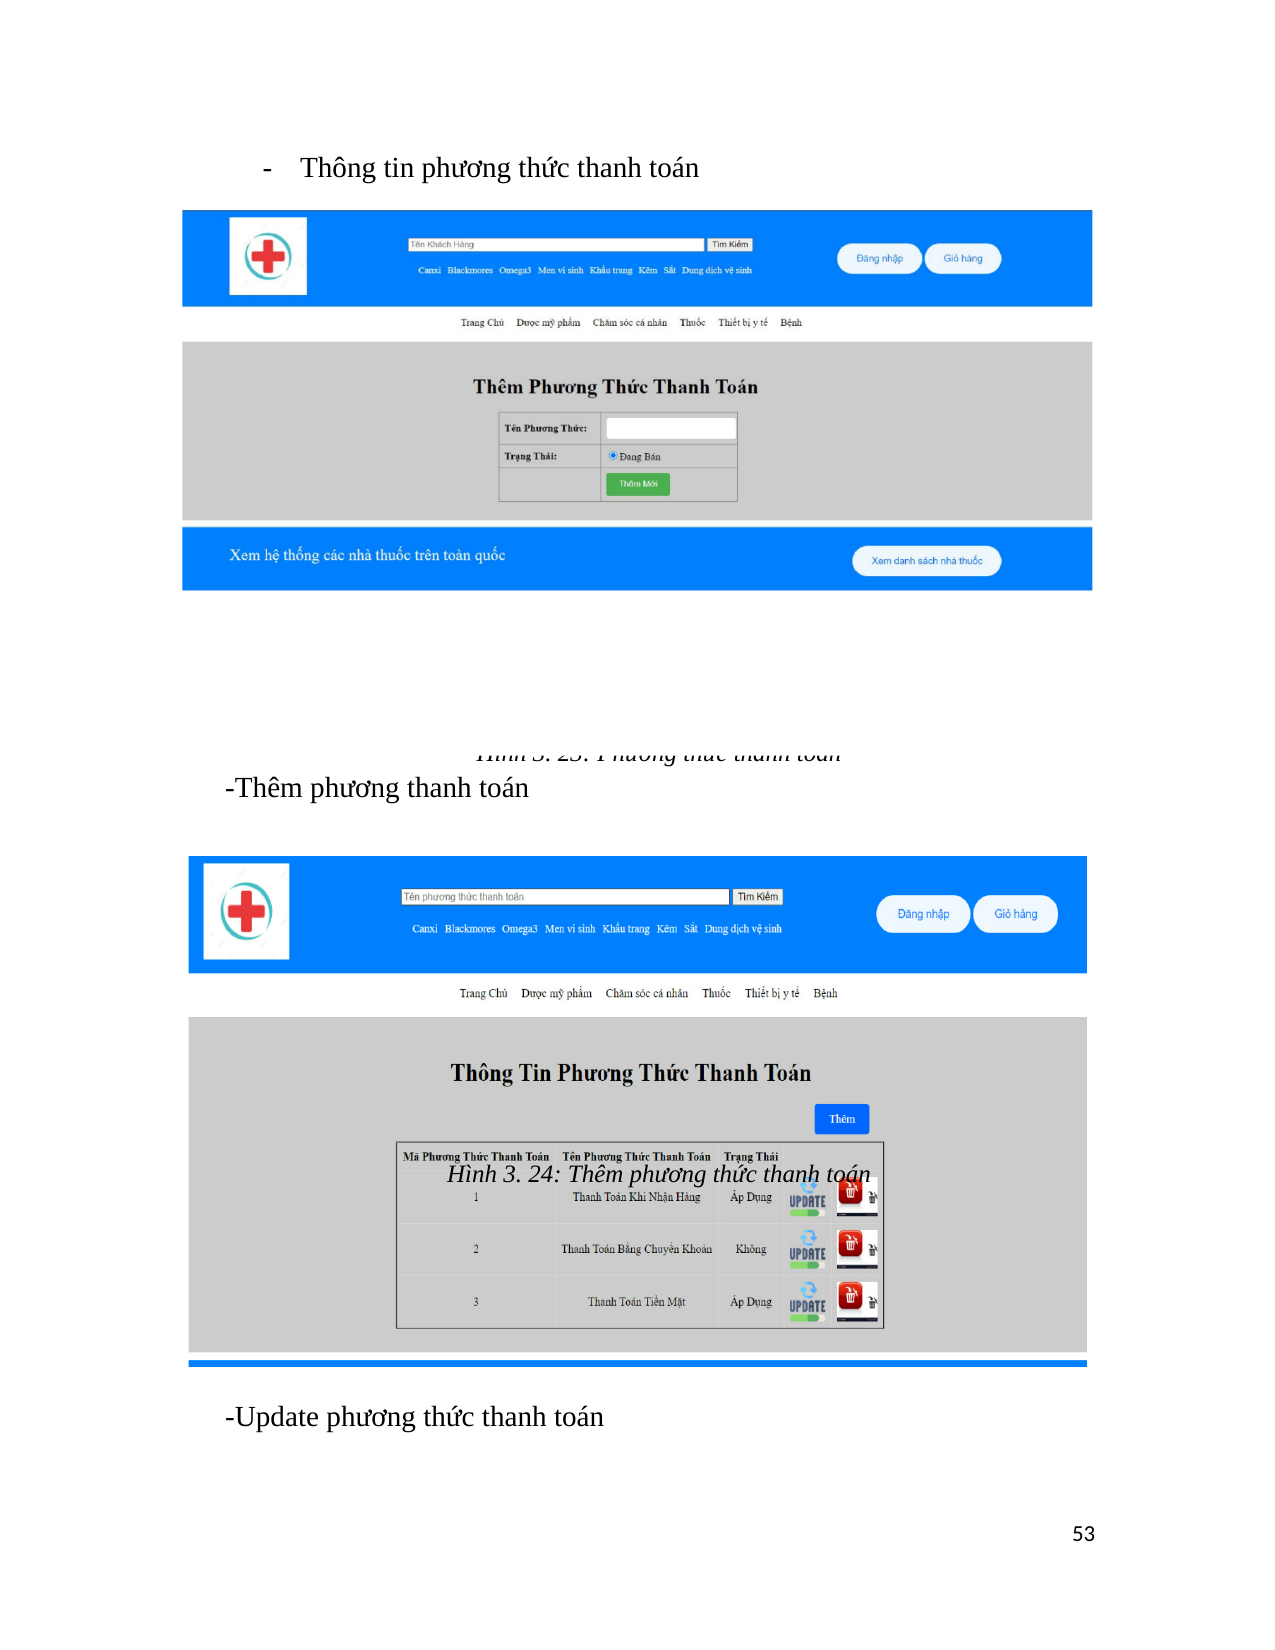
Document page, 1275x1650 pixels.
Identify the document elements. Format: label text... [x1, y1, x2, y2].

picture [188, 856, 1087, 1367]
picture [182, 210, 1093, 606]
text -Thêm phương thanh toán [225, 694, 1095, 804]
list Thông tin phương thức thanh toán [262, 150, 1095, 183]
